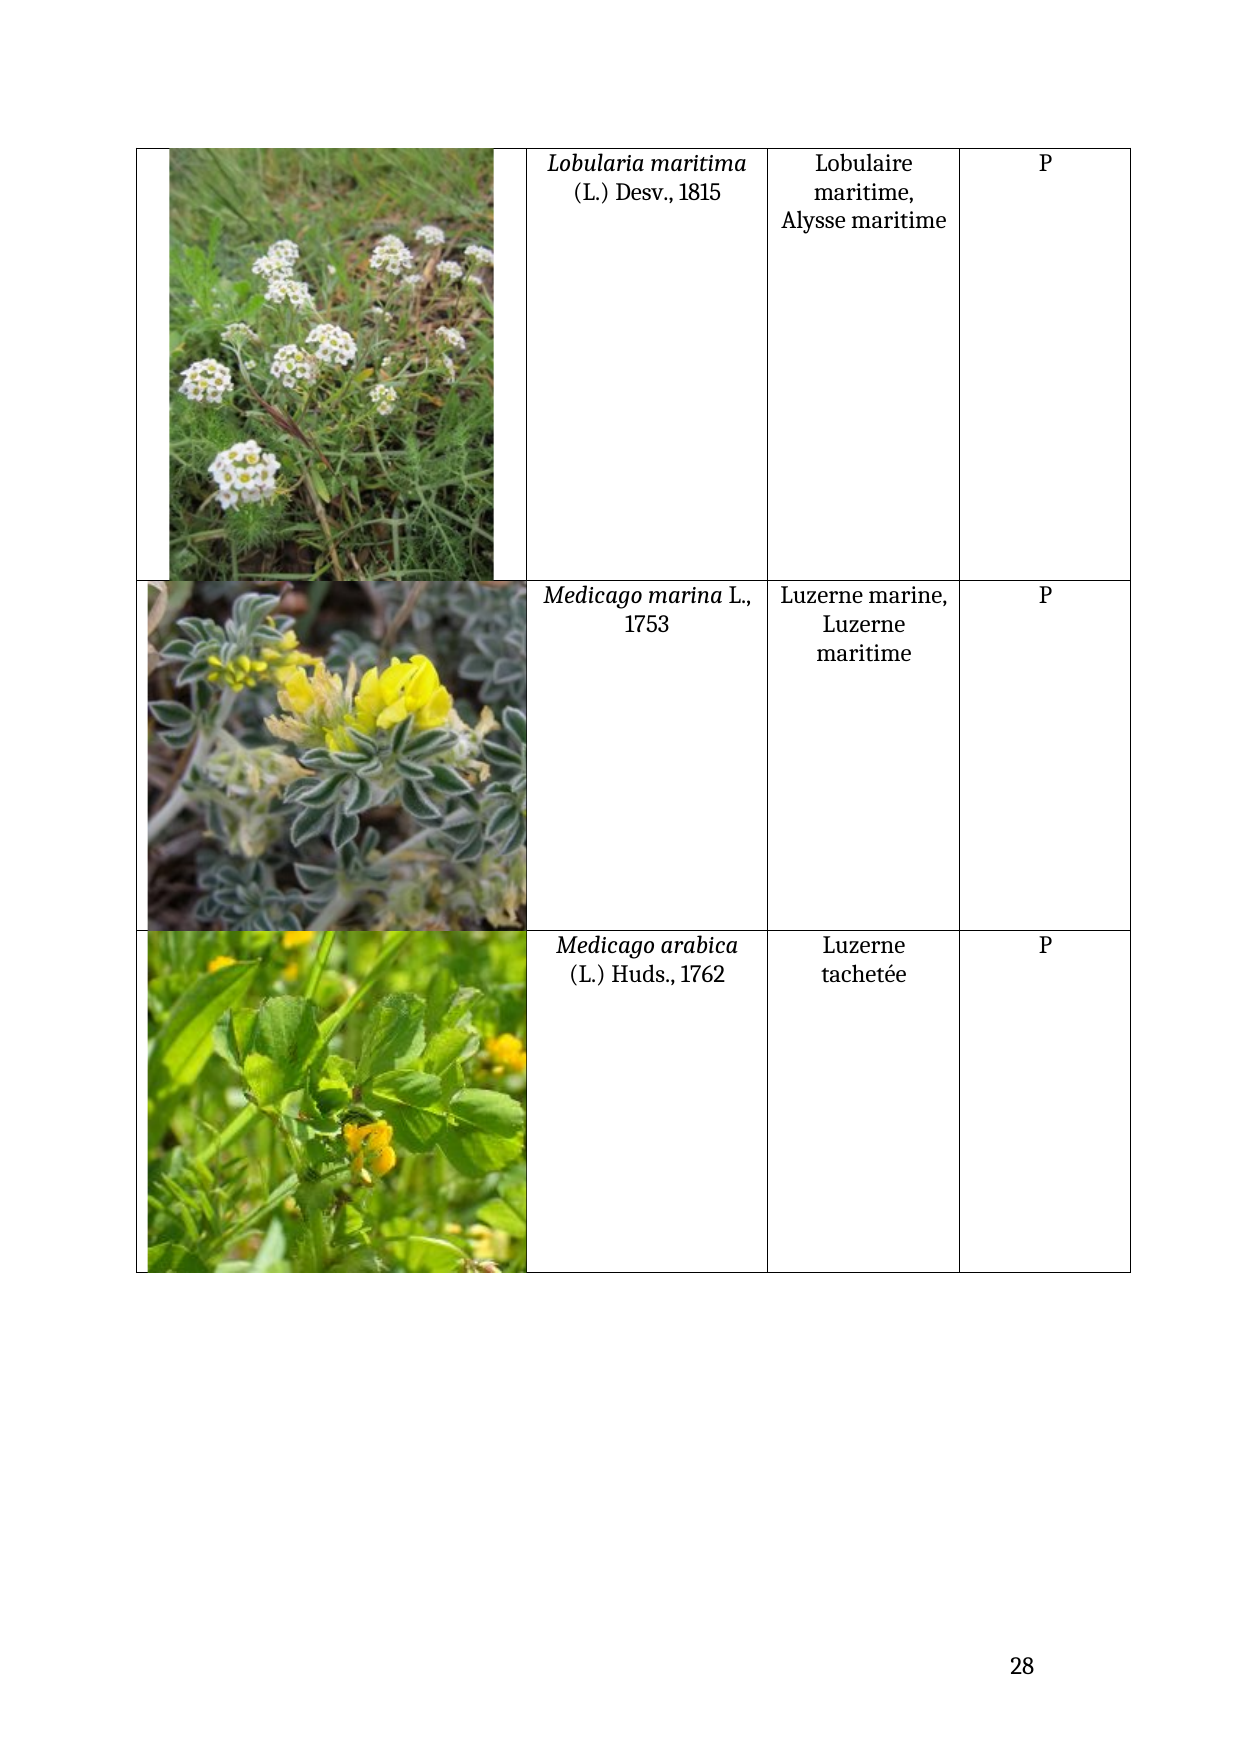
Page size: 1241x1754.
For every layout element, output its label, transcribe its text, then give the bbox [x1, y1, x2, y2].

table_cell Medicago marina L., 1753 [527, 581, 767, 930]
table_cell [137, 931, 147, 1272]
table_cell Luzerne marine, Luzerne maritime [768, 581, 959, 930]
table_cell P [960, 931, 1130, 1272]
table_cell Medicago arabica (L.) Huds., 1762 [527, 931, 767, 1272]
table_cell Lobularia maritima (L.) Desv., 1815 [527, 149, 767, 580]
table_cell P [960, 149, 1130, 580]
table_cell [137, 581, 147, 930]
table_cell P [960, 581, 1130, 930]
picture [147, 148, 527, 1273]
table_cell Lobulaire maritime, Alysse maritime [768, 149, 959, 580]
table_cell [137, 149, 169, 580]
table_cell Luzerne tachetée [768, 931, 959, 1272]
table_cell [494, 149, 526, 580]
